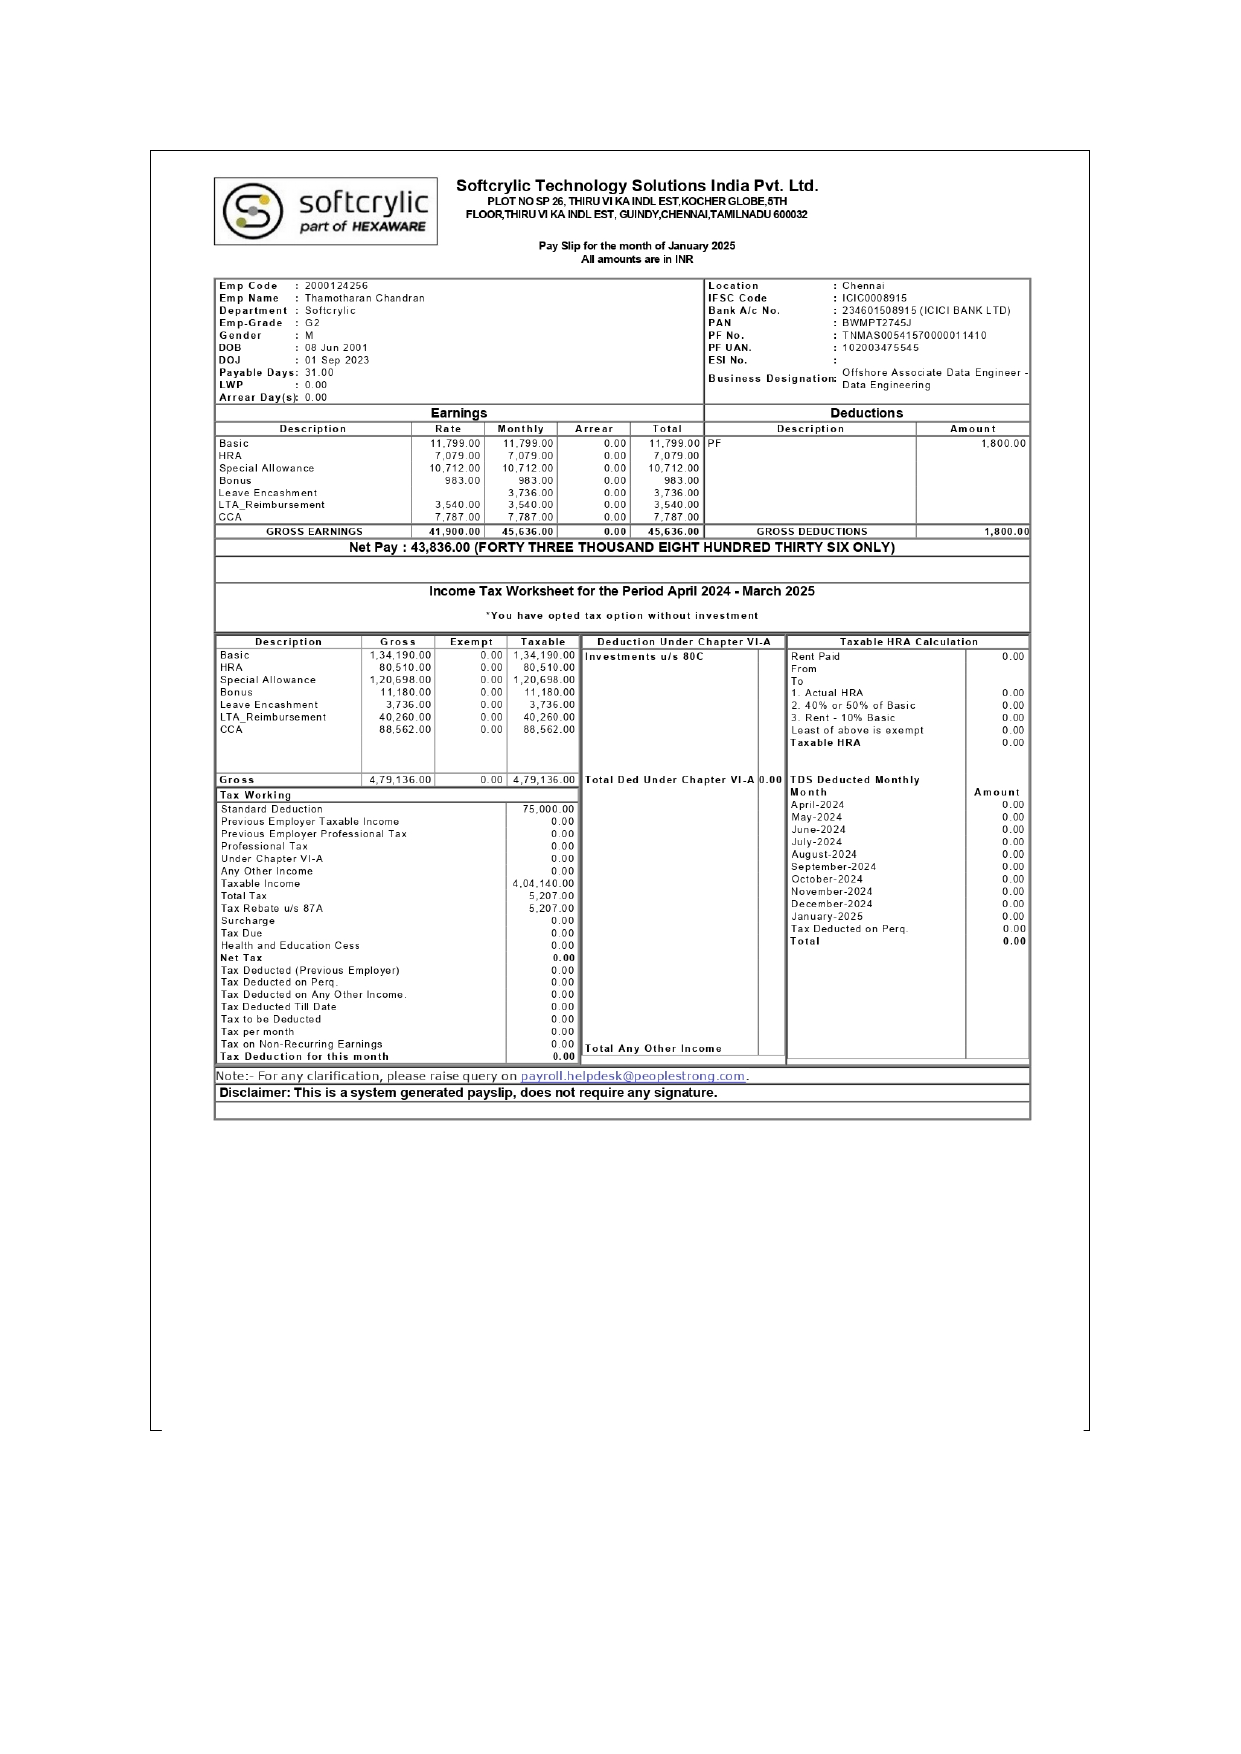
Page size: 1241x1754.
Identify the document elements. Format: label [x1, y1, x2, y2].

table_header [1084, 151, 1089, 1430]
picture [161, 151, 1084, 1431]
table_header [151, 151, 161, 1430]
